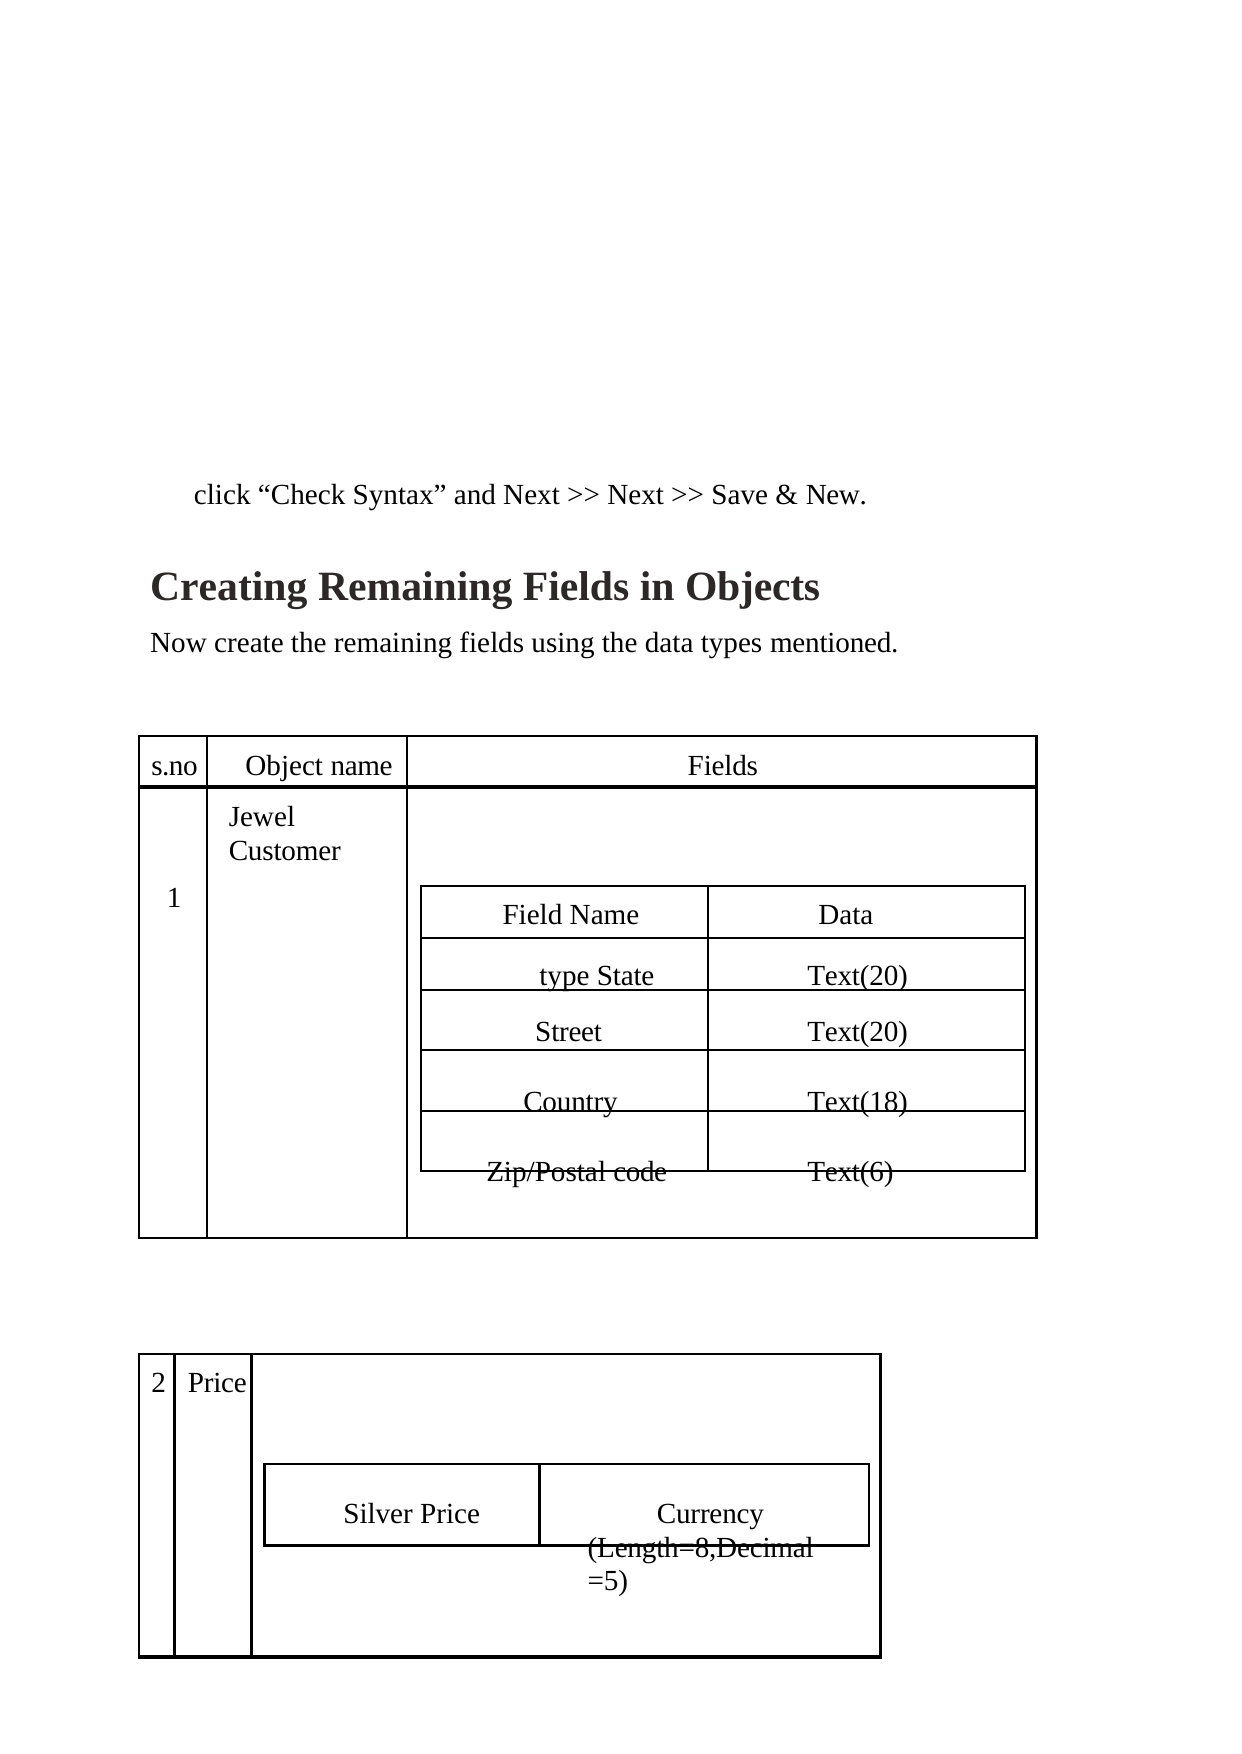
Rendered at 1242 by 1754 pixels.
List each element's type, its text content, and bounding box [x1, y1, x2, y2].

table_header Jewel Customer [208, 789, 406, 1237]
text click “Check Syntax” and Next >> Next >> Save & New. [194, 477, 1138, 511]
table_header Field Name Data type State Text(20) Street Text(20) Country Text(18) Zip/Postal code Text(6) [408, 789, 1035, 1237]
table_header s.no [140, 737, 206, 785]
table_header 1 [140, 789, 206, 1237]
table_header Object name [208, 737, 406, 785]
table_header 2 [140, 1355, 173, 1655]
table_header Silver Price Currency (Length=8,Decimal=5) [252, 1355, 879, 1655]
table_header Price [175, 1355, 250, 1655]
subtitle Creating Remaining Fields in Objects [150, 562, 1138, 610]
table_header Fields [408, 737, 1035, 785]
text Now create the remaining fields using the data types mentioned. [150, 625, 1138, 659]
